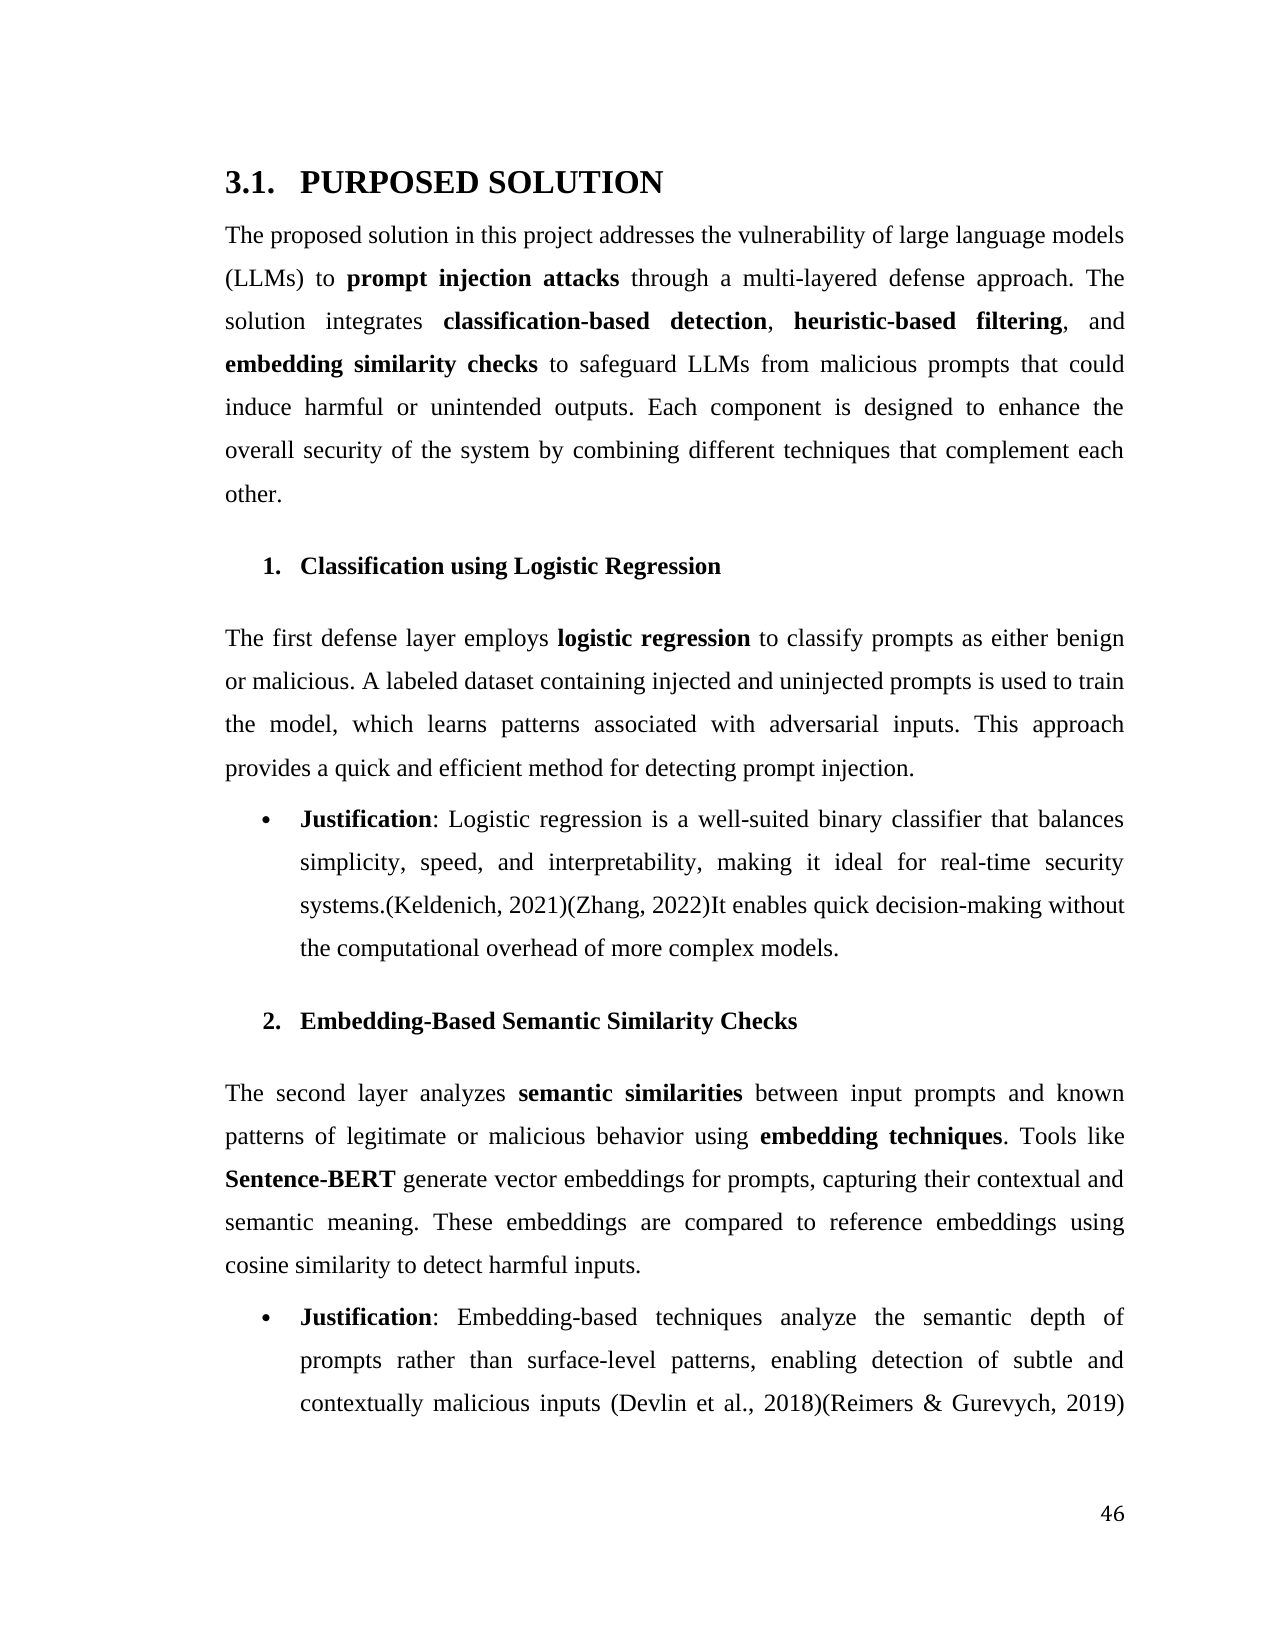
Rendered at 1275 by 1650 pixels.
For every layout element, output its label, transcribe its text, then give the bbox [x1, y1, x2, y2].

text The proposed solution in this project addresses the vulnerability of large language models (LLMs) to prompt injection attacks through a multi-layered defense approach. The solution integrates classification-based detection, heuristic-based filtering, and embedding similarity checks to safeguard LLMs from malicious prompts that could induce harmful or unintended outputs. Each component is designed to enhance the overall security of the system by combining different techniques that complement each other. [225, 220, 1125, 507]
subtitle Purposed solution [225, 162, 1125, 201]
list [262, 1302, 1125, 1417]
list Justification: Logistic regression is a well-suited binary classifier that balances simplicity, speed, and interpretability, making it ideal for real-time security systems.(Keldenich, 2021)(Zhang, 2022)It enables quick decision-making without the computational overhead of more complex models. [262, 804, 1125, 962]
list Classification using Logistic Regression [262, 551, 1125, 580]
text The second layer analyzes semantic similarities between input prompts and known patterns of legitimate or malicious behavior using embedding techniques. Tools like Sentence-BERT generate vector embeddings for prompts, capturing their contextual and semantic meaning. These embeddings are compared to reference embeddings using cosine similarity to detect harmful inputs. [225, 1078, 1125, 1279]
text The first defense layer employs logistic regression to classify prompts as either benign or malicious. A labeled dataset containing injected and uninjected prompts is used to train the model, which learns patterns associated with adversarial inputs. This approach provides a quick and efficient method for detecting prompt injection. [225, 623, 1125, 781]
list Embedding-Based Semantic Similarity Checks [262, 1006, 1125, 1034]
